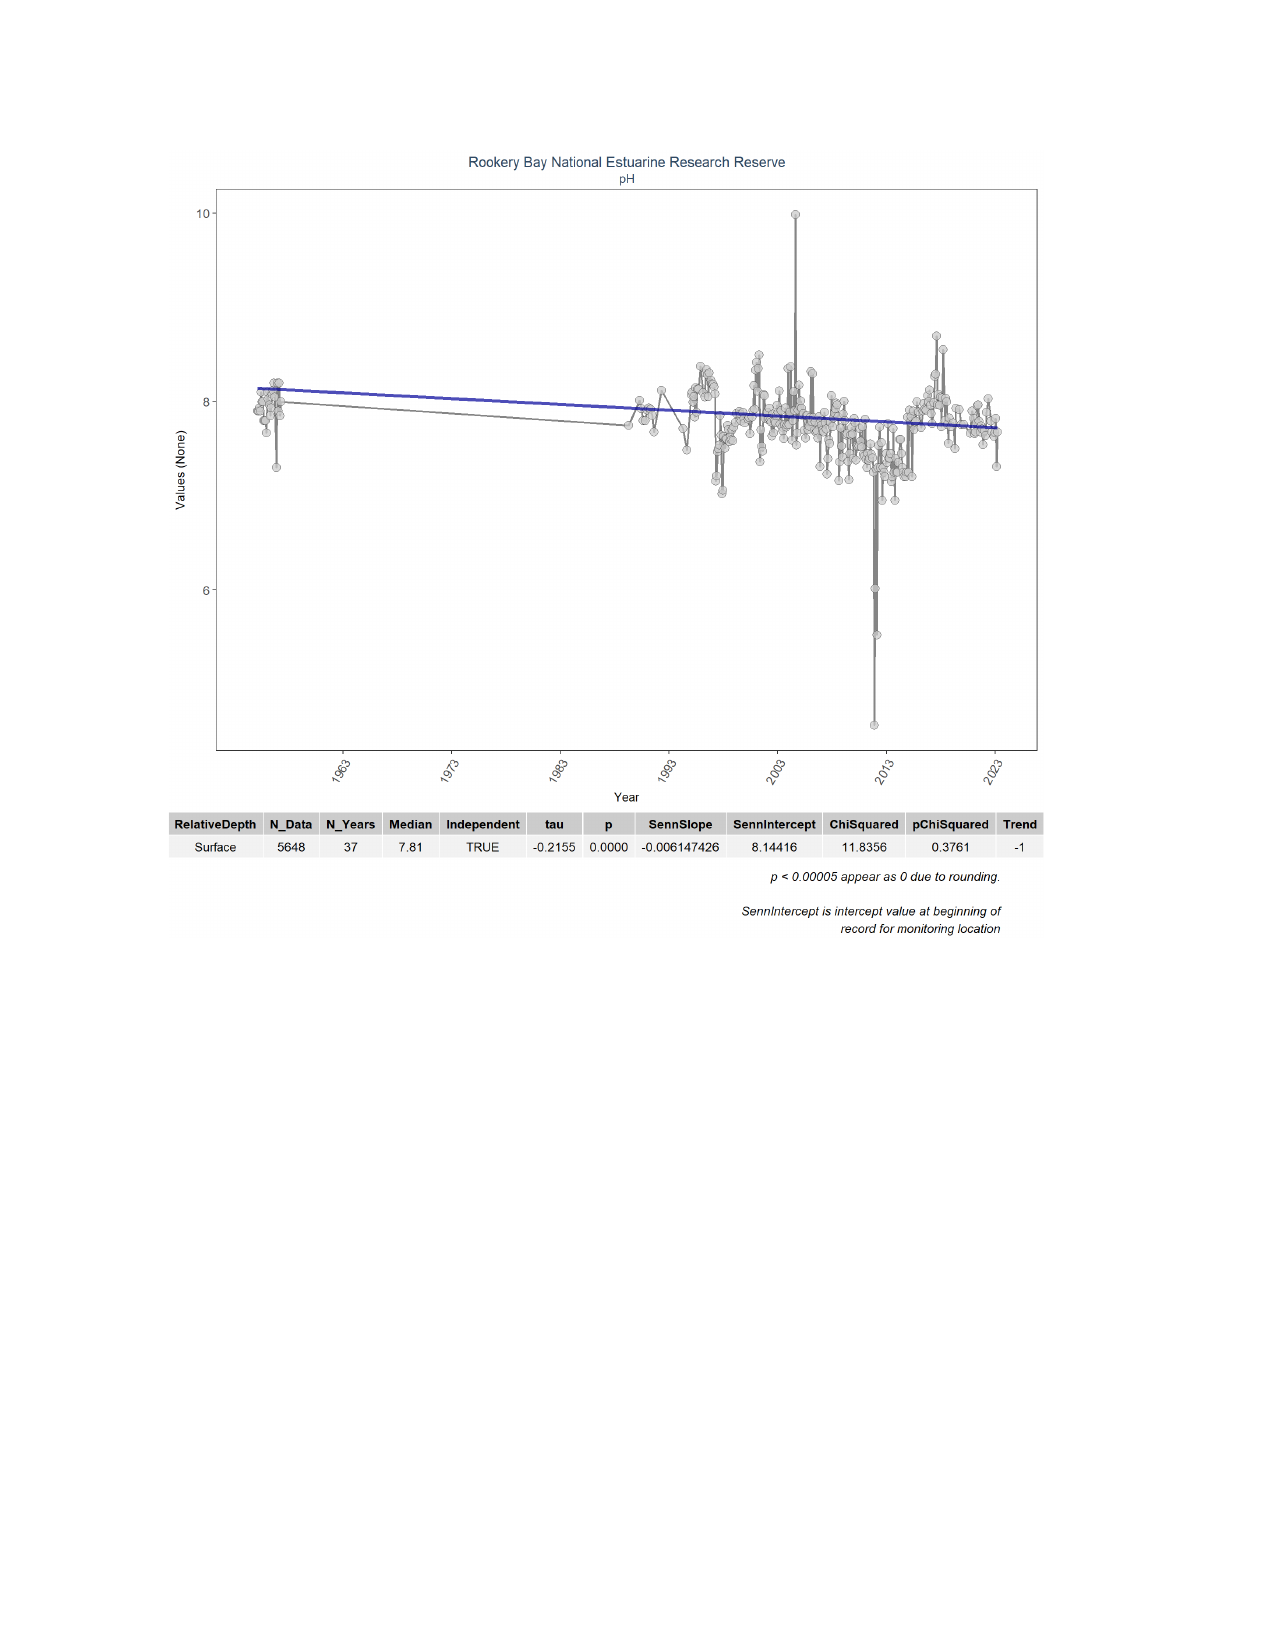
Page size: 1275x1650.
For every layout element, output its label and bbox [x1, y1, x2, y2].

picture [168, 150, 1044, 938]
